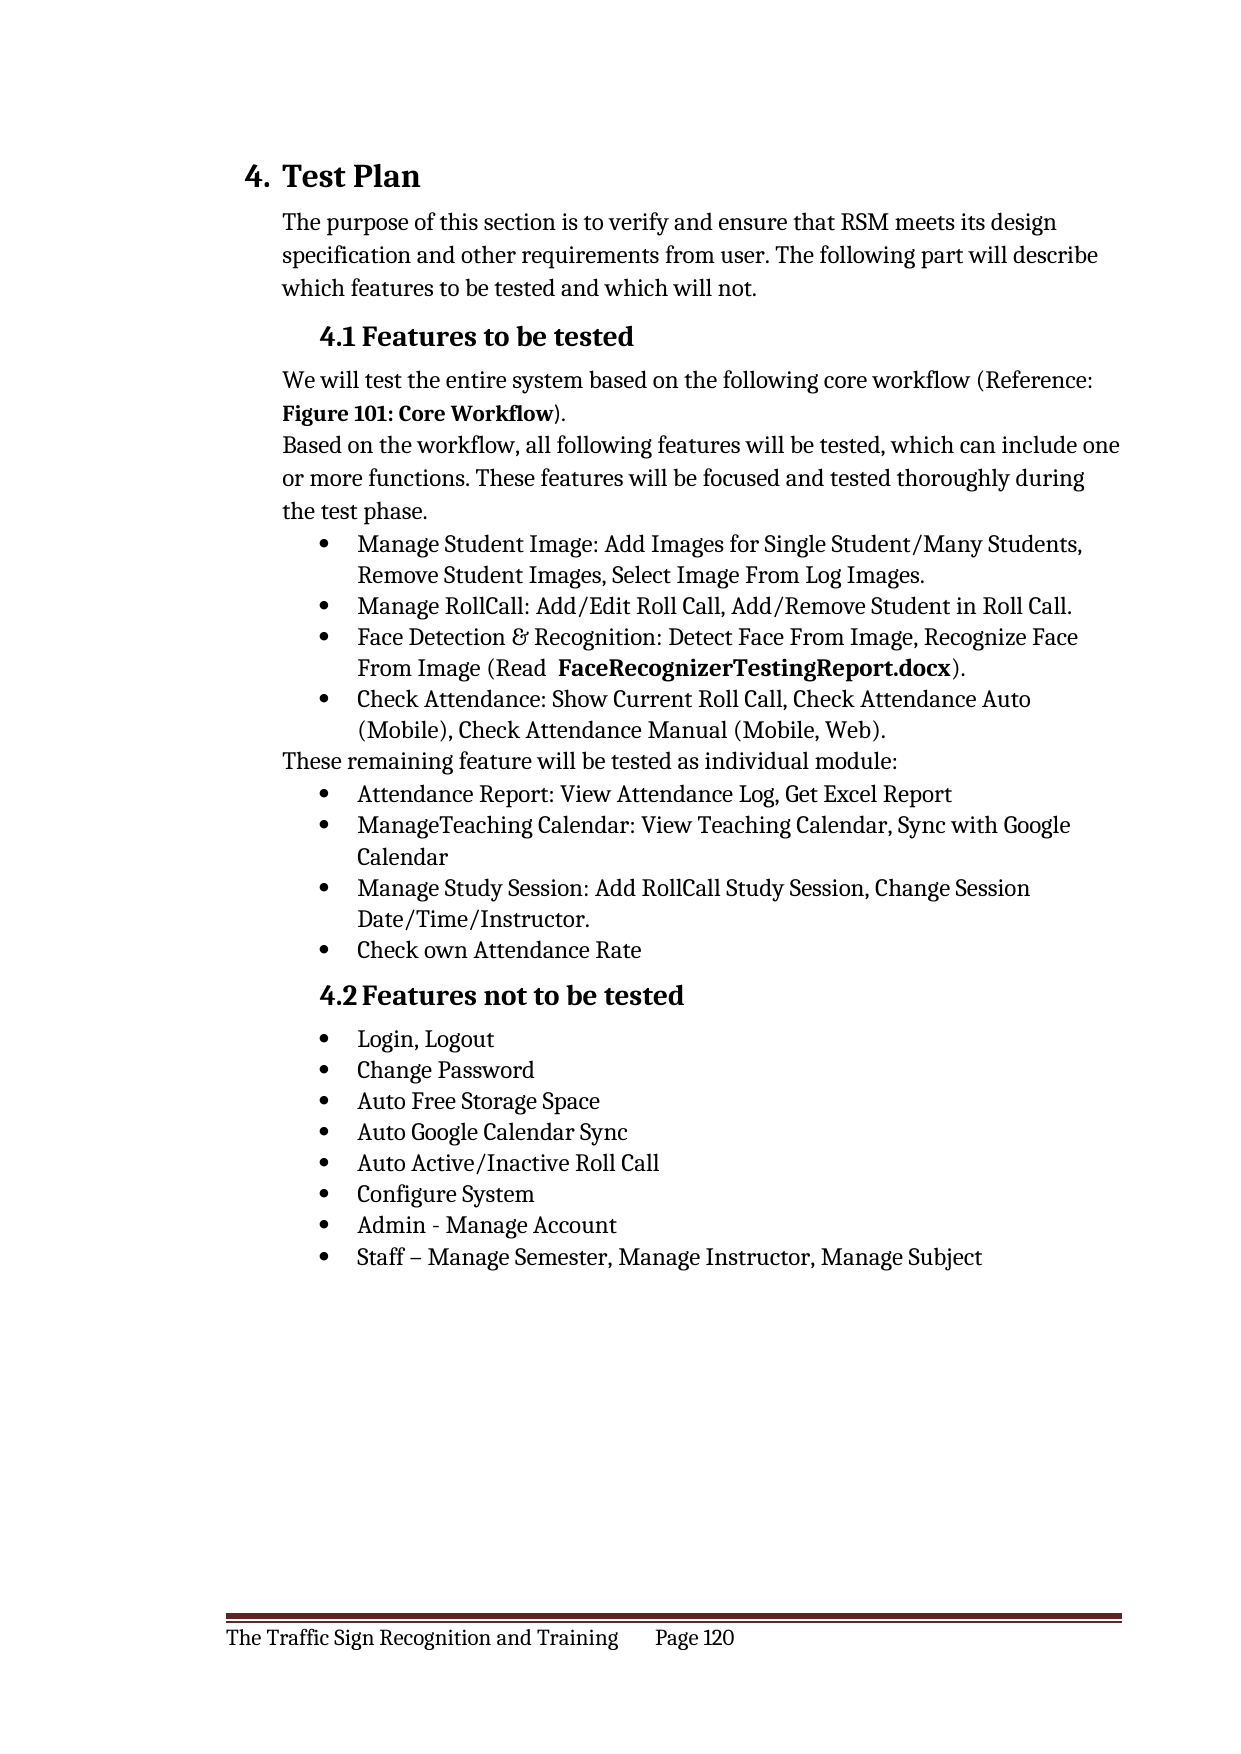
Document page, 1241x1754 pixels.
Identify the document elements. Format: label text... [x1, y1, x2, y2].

subtitle Test Plan [244, 157, 1122, 196]
subtitle Features to be tested [319, 320, 1122, 353]
list ManageTeaching Calendar: View Teaching Calendar, Sync with Google Calendar [319, 811, 1122, 871]
subtitle Features not to be tested [319, 979, 1122, 1013]
list Login, Logout [319, 1025, 1122, 1054]
list Auto Free Storage Space [319, 1087, 1122, 1116]
list Manage Study Session: Add RollCall Study Session, Change Session Date/Time/Instructor. [319, 873, 1122, 933]
text We will test the entire system based on the following core workflow (Reference: Figure 101: Core Workflow). [282, 366, 1122, 427]
list Admin - Manage Account [319, 1211, 1122, 1240]
list Manage Student Image: Add Images for Single Student/Many Students, Remove Student Images, Select Image From Log Images. [319, 530, 1122, 590]
list Staff – Manage Semester, Manage Instructor, Manage Subject [319, 1242, 1122, 1271]
list Auto Active/Inactive Roll Call [319, 1149, 1122, 1178]
list Face Detection & Recognition: Detect Face From Image, Recognize Face From Image (Read FaceRecognizerTestingReport.docx). [319, 623, 1122, 683]
list Check Attendance: Show Current Roll Call, Check Attendance Auto (Mobile), Check Attendance Manual (Mobile, Web). [319, 685, 1122, 745]
text These remaining feature will be tested as individual module: [282, 747, 1122, 776]
list Manage RollCall: Add/Edit Roll Call, Add/Remove Student in Roll Call. [319, 592, 1122, 621]
list Attendance Report: View Attendance Log, Get Excel Report [319, 780, 1122, 809]
list Change Password [319, 1056, 1122, 1085]
list Configure System [319, 1180, 1122, 1209]
text Based on the workflow, all following features will be tested, which can include one or more functions. These features will be focused and tested thoroughly during the test phase. [282, 431, 1122, 526]
text The purpose of this section is to verify and ensure that RSM meets its design specification and other requirements from user. The following part will describe which features to be tested and which will not. [282, 208, 1122, 303]
list Auto Google Calendar Sync [319, 1118, 1122, 1147]
list Check own Attendance Rate [319, 936, 1122, 964]
